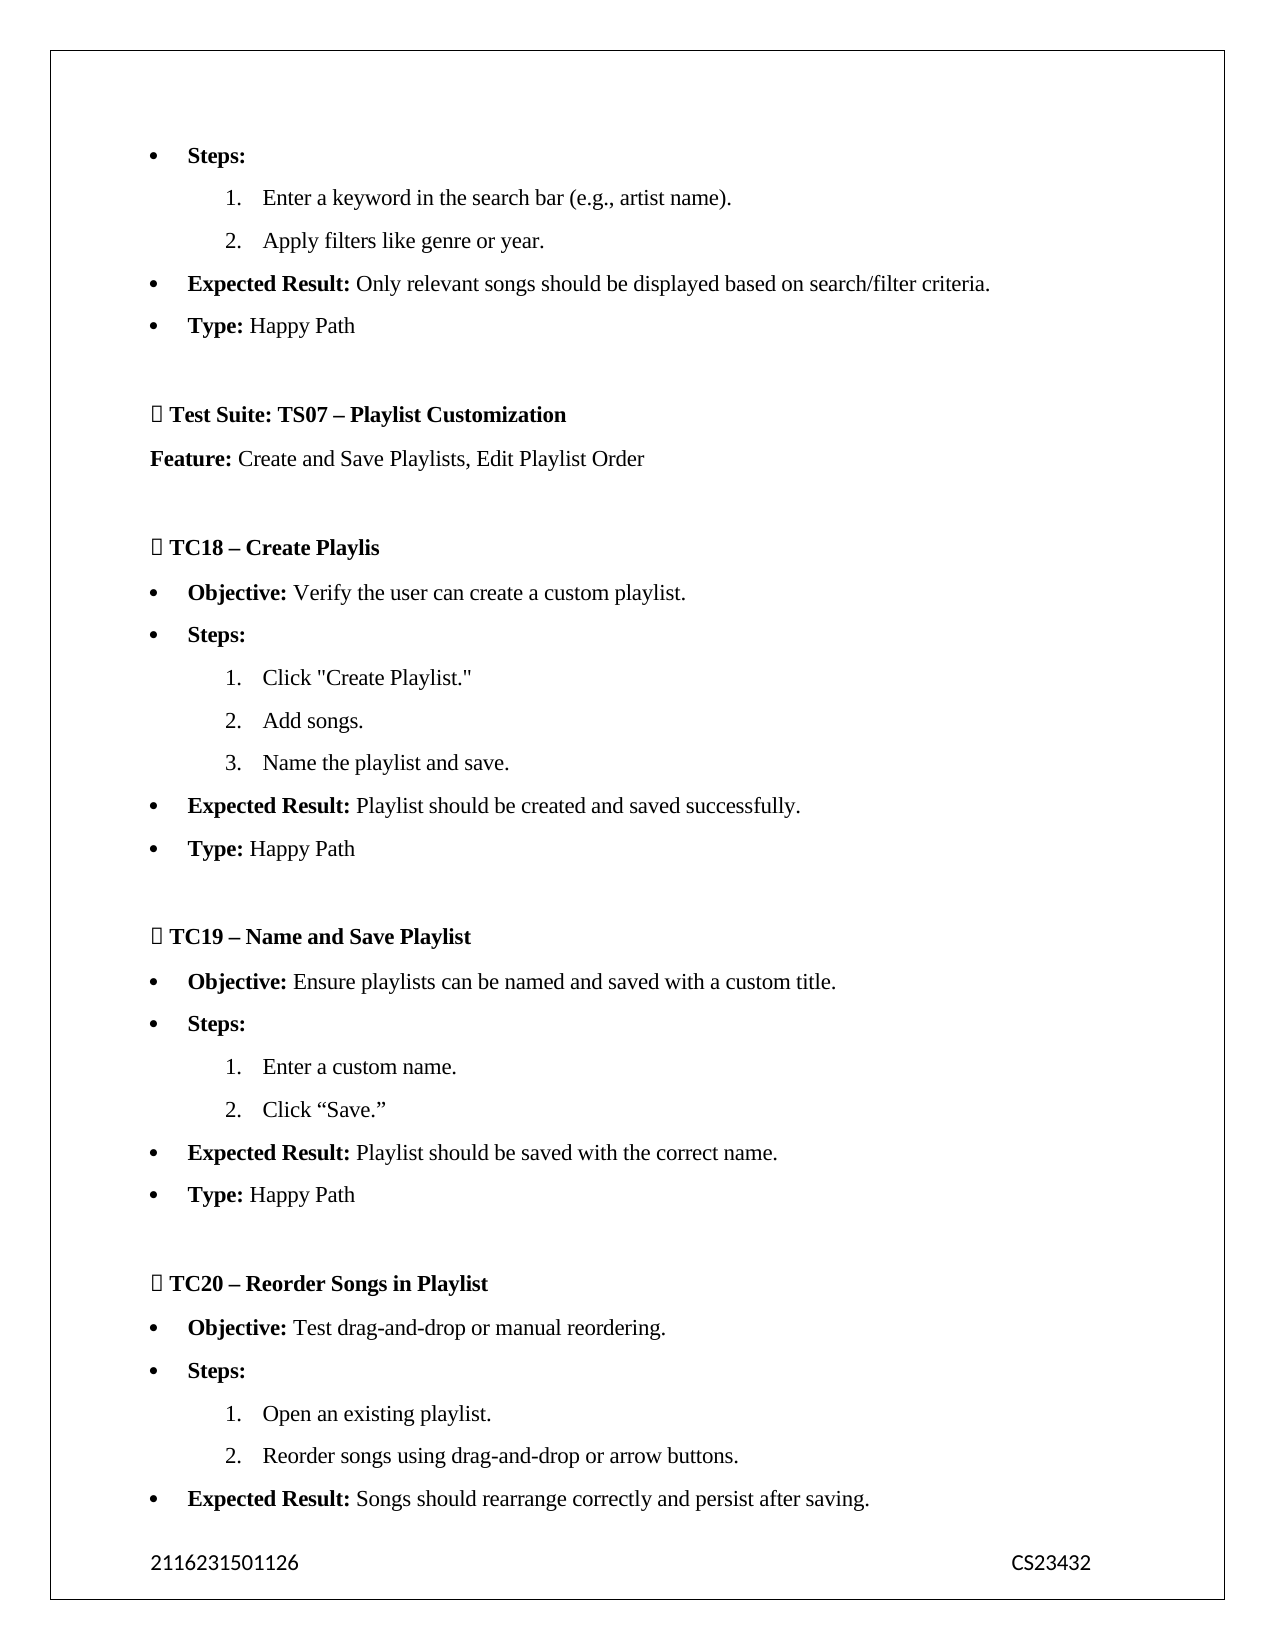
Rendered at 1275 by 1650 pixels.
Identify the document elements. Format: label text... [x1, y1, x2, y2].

list Type: Happy Path [150, 312, 1162, 339]
list Expected Result: Playlist should be created and saved successfully. [150, 792, 1162, 818]
list Name the playlist and save. [225, 749, 1162, 776]
list Steps: [150, 142, 1162, 168]
list Reorder songs using drag-and-drop or arrow buttons. [225, 1442, 1162, 1469]
list Expected Result: Songs should rearrange correctly and persist after saving. [150, 1485, 1162, 1512]
text 🔹 TC20 – Reorder Songs in Playlist [150, 1267, 1162, 1298]
list Objective: Verify the user can create a custom playlist. [150, 578, 1162, 605]
list Objective: Test drag-and-drop or manual reordering. [150, 1314, 1162, 1341]
list Open an existing playlist. [225, 1400, 1162, 1426]
list Add songs. [225, 707, 1162, 733]
list Apply filters like genre or year. [225, 227, 1162, 253]
text 🔹 TC19 – Name and Save Playlist [150, 920, 1162, 951]
list Objective: Ensure playlists can be named and saved with a custom title. [150, 968, 1162, 994]
list Type: Happy Path [150, 835, 1162, 861]
list Expected Result: Playlist should be saved with the correct name. [150, 1139, 1162, 1165]
list Click "Create Playlist." [225, 664, 1162, 690]
text ✅ Test Suite: TS07 – Playlist Customization [150, 398, 1162, 429]
list Click “Save.” [225, 1096, 1162, 1122]
list Type: Happy Path [150, 1181, 1162, 1208]
list Steps: [150, 621, 1162, 648]
list Enter a keyword in the search bar (e.g., artist name). [225, 184, 1162, 211]
list Steps: [150, 1011, 1162, 1037]
text Feature: Create and Save Playlists, Edit Playlist Order [150, 446, 1162, 472]
list Enter a custom name. [225, 1053, 1162, 1079]
list Expected Result: Only relevant songs should be displayed based on search/filter criteria. [150, 270, 1162, 296]
text 🔹 TC18 – Create Playlis [150, 531, 1162, 562]
list Steps: [150, 1357, 1162, 1383]
